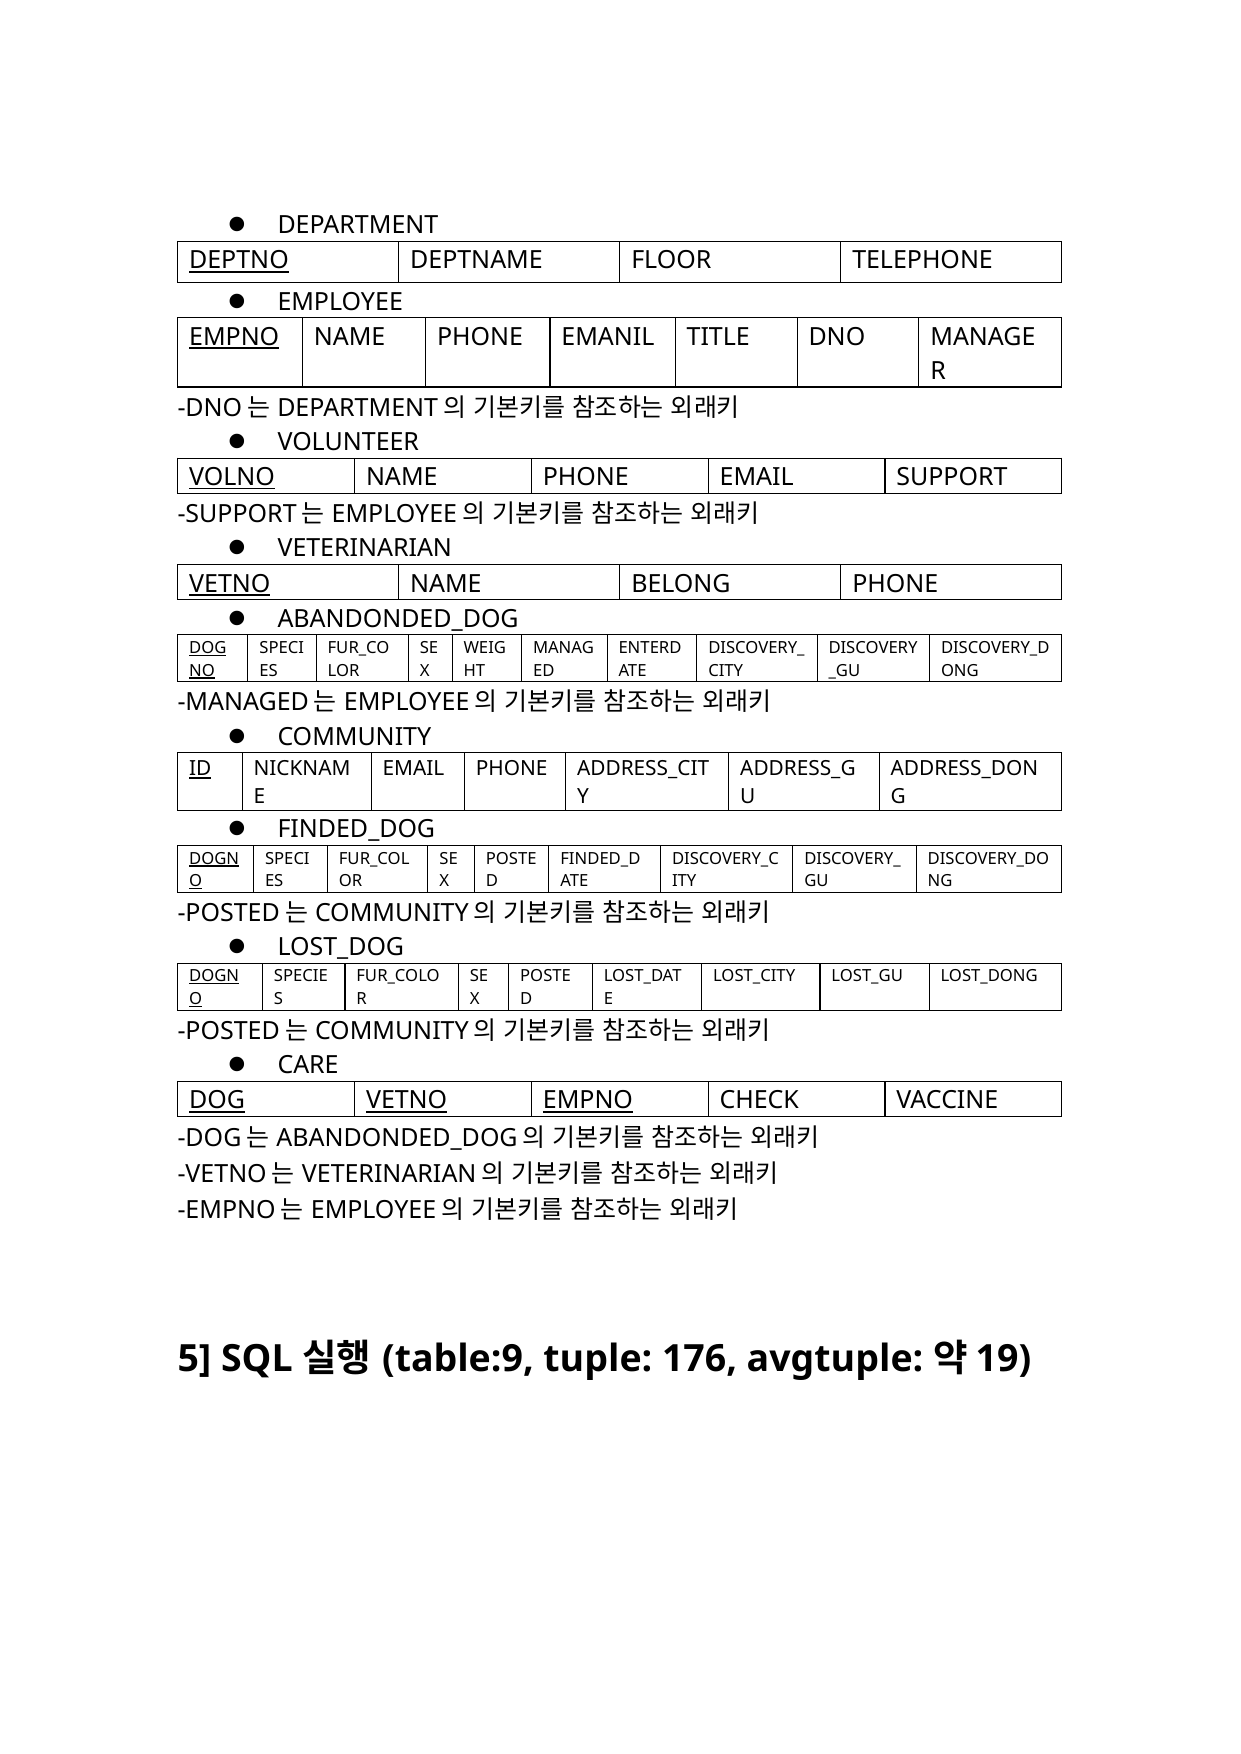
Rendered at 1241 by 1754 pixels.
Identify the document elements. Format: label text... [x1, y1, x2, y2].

list LOST_DOG [227, 929, 1063, 963]
text -POSTED는 COMMUNITY의 기본키를 참조하는 외래키 [177, 893, 1063, 929]
list VETERINARIAN [227, 530, 1063, 564]
table_header LOST_DATE [593, 964, 701, 1009]
text -EMPNO는 EMPLOYEE의 기본키를 참조하는 외래키 [177, 1189, 1063, 1226]
table_header DOGNO [178, 964, 262, 1009]
table_header NAME [303, 318, 425, 386]
text -DOG는 ABANDONDED_DOG의 기본키를 참조하는 외래키 [177, 1117, 1063, 1153]
table_header POSTED [475, 846, 548, 892]
table_header PHONE [532, 459, 708, 493]
table_header DEPTNO [178, 242, 398, 282]
list DEPARTMENT [227, 207, 1063, 241]
table_header TELEPHONE [841, 242, 1061, 282]
table_header DISCOVERY_GU [818, 635, 929, 681]
table_header EMPNO [532, 1082, 708, 1116]
list ABANDONDED_DOG [227, 600, 1063, 634]
table_header LOST_DONG [930, 964, 1061, 1009]
table_header PHONE [426, 318, 549, 386]
text 5] SQL 실행 (table:9, tuple: 176, avgtuple: 약19) [177, 1328, 1063, 1382]
table_header NAME [355, 459, 531, 493]
text -VETNO는 VETERINARIAN의 기본키를 참조하는 외래키 [177, 1153, 1063, 1189]
table_header ADDRESS_CITY [566, 753, 728, 810]
table_header DISCOVERY_DONG [917, 846, 1061, 892]
table_header DISCOVERY_CITY [661, 846, 792, 892]
table_header EMPNO [178, 318, 302, 386]
list FINDED_DOG [227, 811, 1063, 845]
table_header SPECIES [254, 846, 327, 892]
table_header DOG [178, 1082, 354, 1116]
list CARE [227, 1047, 1063, 1081]
text -POSTED는 COMMUNITY의 기본키를 참조하는 외래키 [177, 1011, 1063, 1047]
table_header SPECIES [263, 964, 344, 1009]
table_header DISCOVERY_CITY [697, 635, 817, 681]
table_header DOGNO [178, 635, 247, 681]
table_header VACCINE [886, 1082, 1061, 1116]
table_header SEX [409, 635, 452, 681]
table_header ENTERDATE [608, 635, 696, 681]
list EMPLOYEE [227, 283, 1063, 317]
table_header EMANIL [551, 318, 675, 386]
text -MANAGED는 EMPLOYEE의 기본키를 참조하는 외래키 [177, 682, 1063, 718]
table_header SEX [428, 846, 474, 892]
table_header PHONE [465, 753, 565, 810]
table_header ID [178, 753, 242, 810]
table_header SEX [459, 964, 508, 1009]
table_header SUPPORT [886, 459, 1061, 493]
table_header PHONE [841, 565, 1061, 599]
table_header ADDRESS_GU [729, 753, 879, 810]
list COMMUNITY [227, 718, 1063, 752]
table_header SPECIES [248, 635, 316, 681]
table_header DNO [798, 318, 918, 386]
list VOLUNTEER [227, 424, 1063, 458]
table_header BELONG [620, 565, 840, 599]
table_header MANAGED [522, 635, 607, 681]
text -SUPPORT는 EMPLOYEE의 기본키를 참조하는 외래키 [177, 494, 1063, 530]
table_header FUR_COLOR [317, 635, 408, 681]
text -DNO는 DEPARTMENT의 기본키를 참조하는 외래키 [177, 387, 1063, 424]
table_header VETNO [355, 1082, 531, 1116]
table_header POSTED [509, 964, 592, 1009]
table_header TITLE [676, 318, 797, 386]
table_header FUR_COLOR [346, 964, 458, 1009]
table_header LOST_GU [821, 964, 929, 1009]
table_header LOST_CITY [702, 964, 819, 1009]
table_header FINDED_DATE [549, 846, 660, 892]
table_header DISCOVERY_DONG [930, 635, 1061, 681]
table_header EMAIL [372, 753, 464, 810]
table_header WEIGHT [453, 635, 521, 681]
table_header ADDRESS_DONG [880, 753, 1061, 810]
table_header VOLNO [178, 459, 354, 493]
table_header FUR_COLOR [328, 846, 427, 892]
table_header FLOOR [620, 242, 840, 282]
table_header DEPTNAME [399, 242, 619, 282]
table_header MANAGER [919, 318, 1061, 386]
table_header NICKNAME [243, 753, 371, 810]
table_header CHECK [709, 1082, 884, 1116]
table_header NAME [399, 565, 619, 599]
table_header DOGNO [178, 846, 253, 892]
table_header DISCOVERY_GU [793, 846, 916, 892]
table_header VETNO [178, 565, 398, 599]
table_header EMAIL [709, 459, 884, 493]
